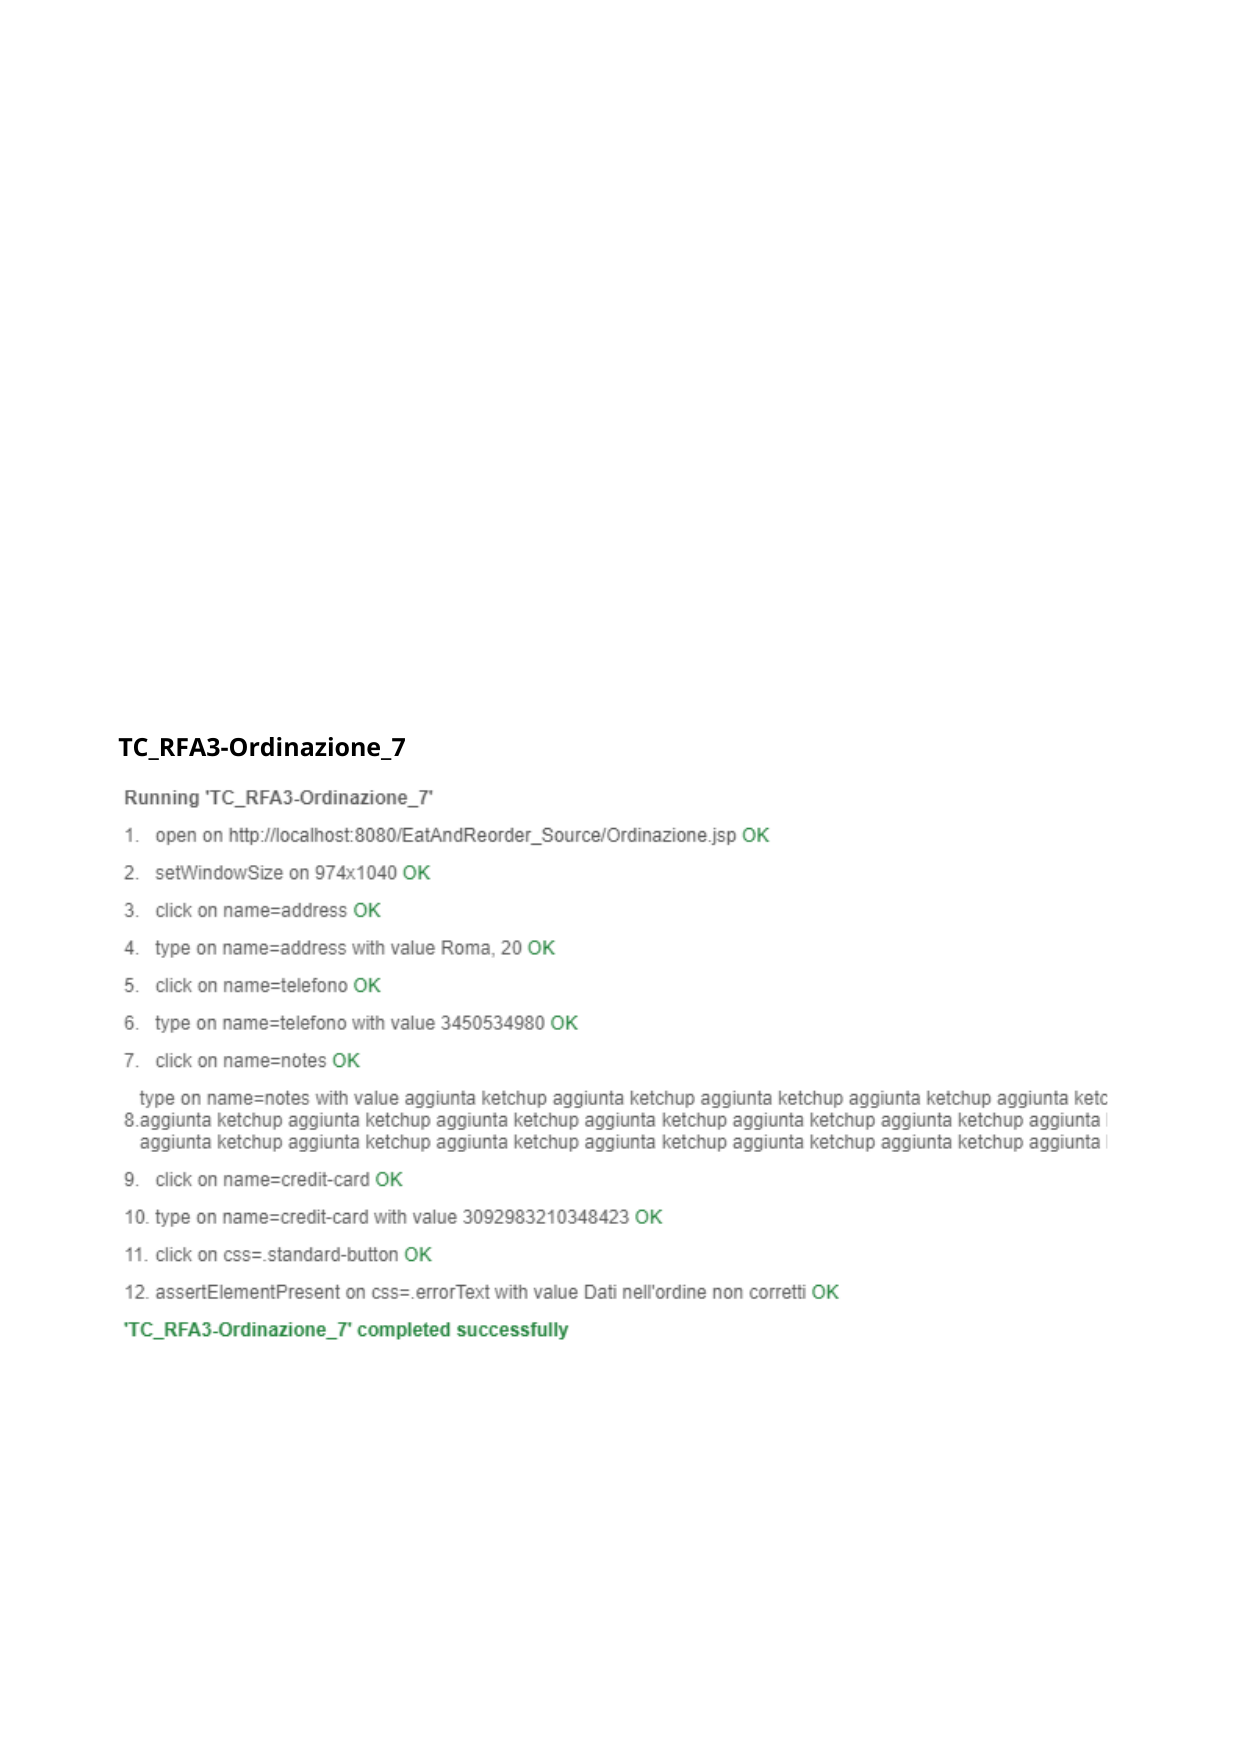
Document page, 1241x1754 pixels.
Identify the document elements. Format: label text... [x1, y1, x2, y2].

text TC_RFA3-Ordinazione_7 [118, 730, 1122, 764]
picture [118, 778, 1108, 1346]
